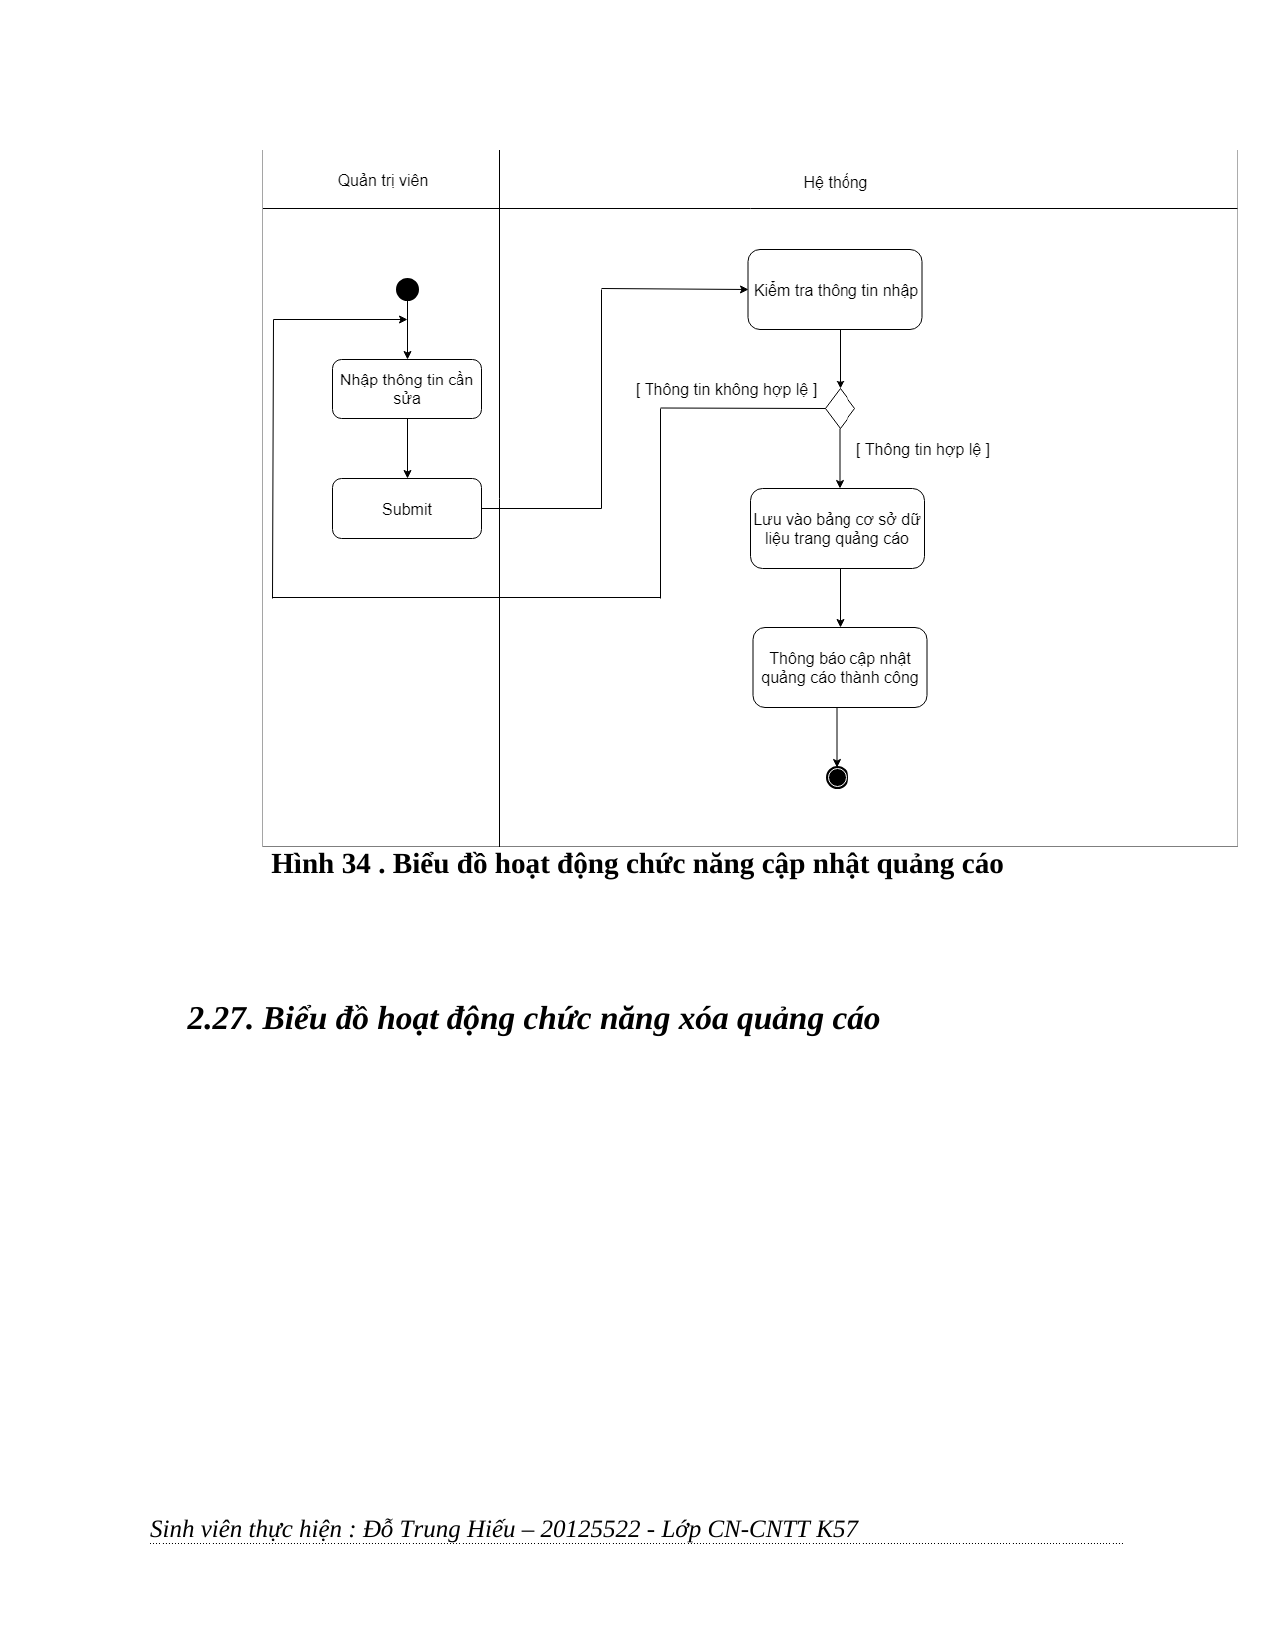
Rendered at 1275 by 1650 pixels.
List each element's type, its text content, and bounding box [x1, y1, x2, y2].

picture [262, 150, 1238, 847]
text Hình 34 . Biểu đồ hoạt động chức năng cập nhật quảng cáo [150, 847, 1125, 880]
list Biểu đồ hoạt động chức năng xóa quảng cáo [187, 998, 1125, 1036]
